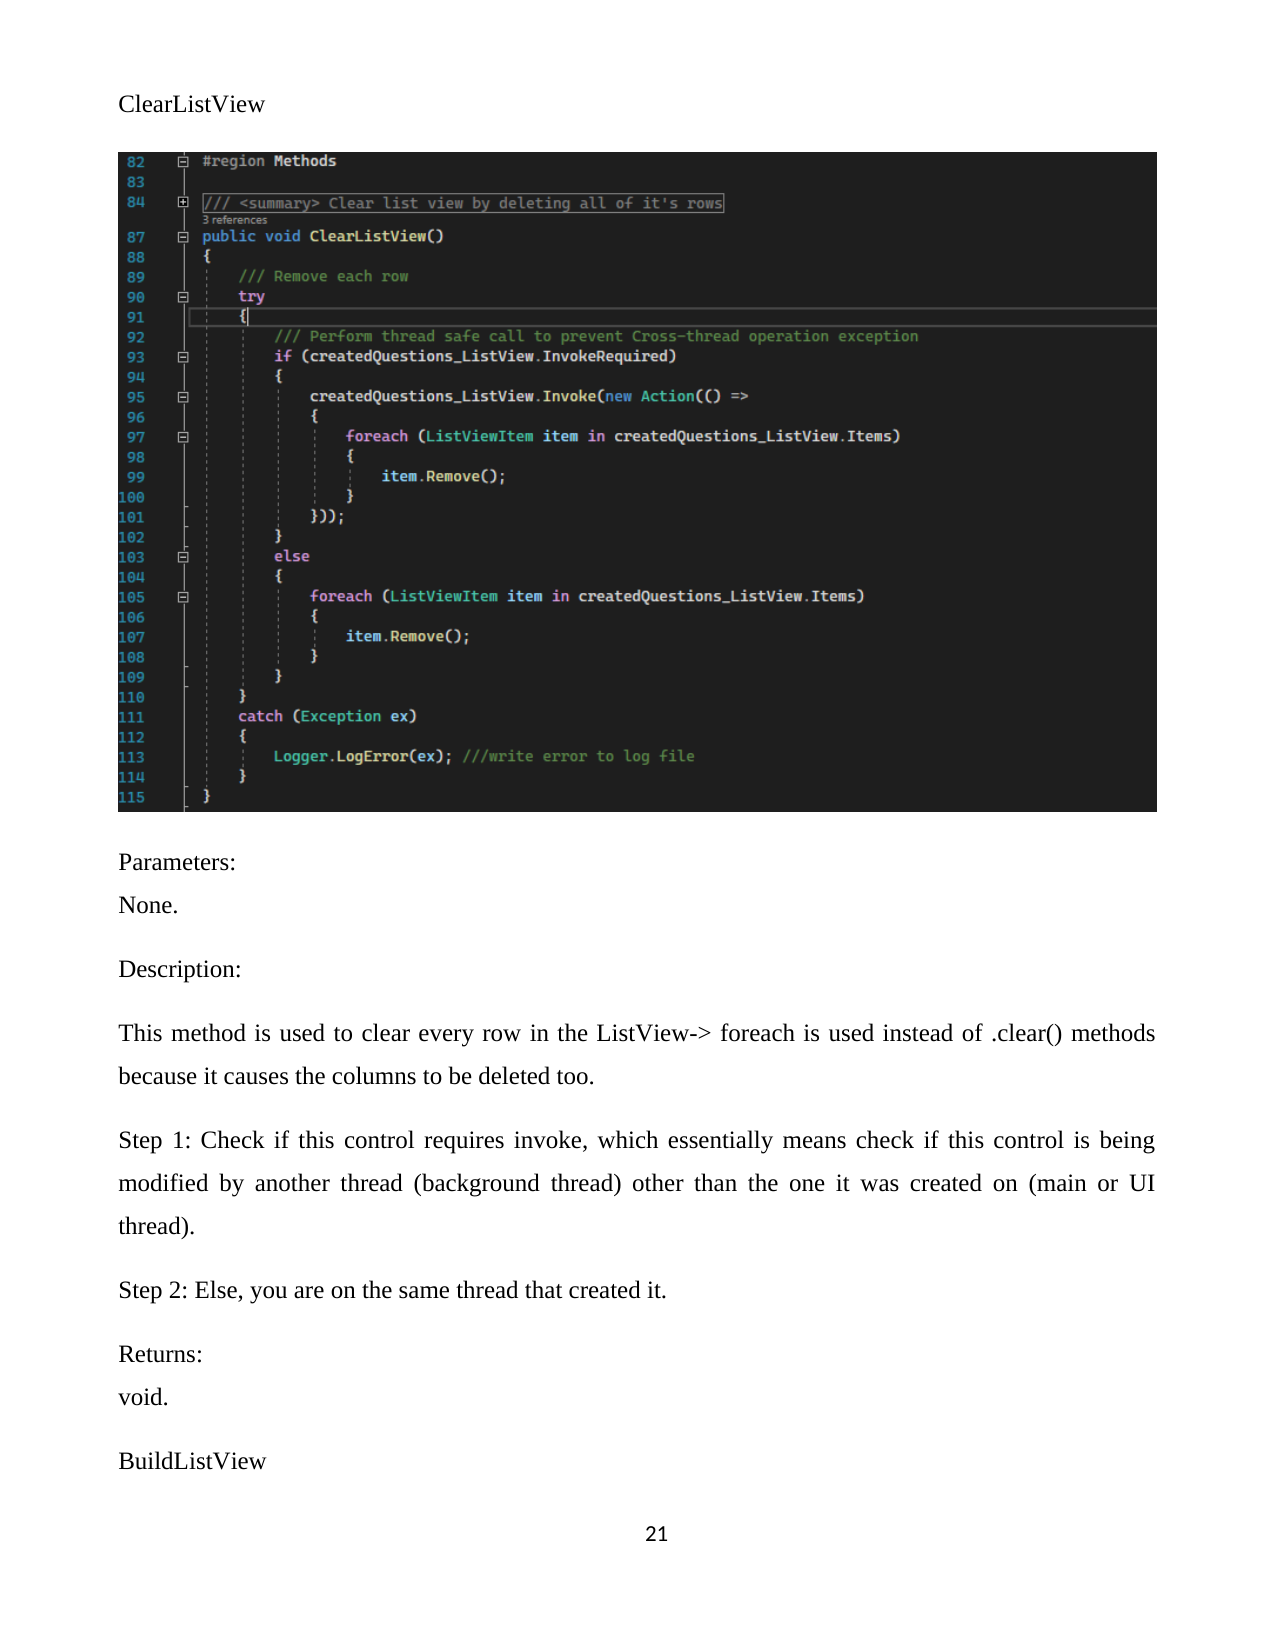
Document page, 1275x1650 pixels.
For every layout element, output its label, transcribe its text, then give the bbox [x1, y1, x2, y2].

text Step 1: Check if this control requires invoke, which essentially means check if this control is being modified by another thread (background thread) other than the one it was created on (main or UI thread). [118, 1125, 1157, 1240]
text Step 2: Else, you are on the same thread that created it. [118, 1275, 1157, 1304]
text This method is used to clear every row in the ListView-> foreach is used instead of .clear() methods because it causes the columns to be deleted too. [118, 1018, 1157, 1089]
text ClearListView [118, 89, 1157, 117]
picture [118, 152, 1157, 812]
text BuildListView [118, 1446, 1157, 1475]
text Returns: void. [118, 1339, 1157, 1411]
text Description: [118, 954, 1157, 982]
text Parameters: None. [118, 847, 1157, 918]
